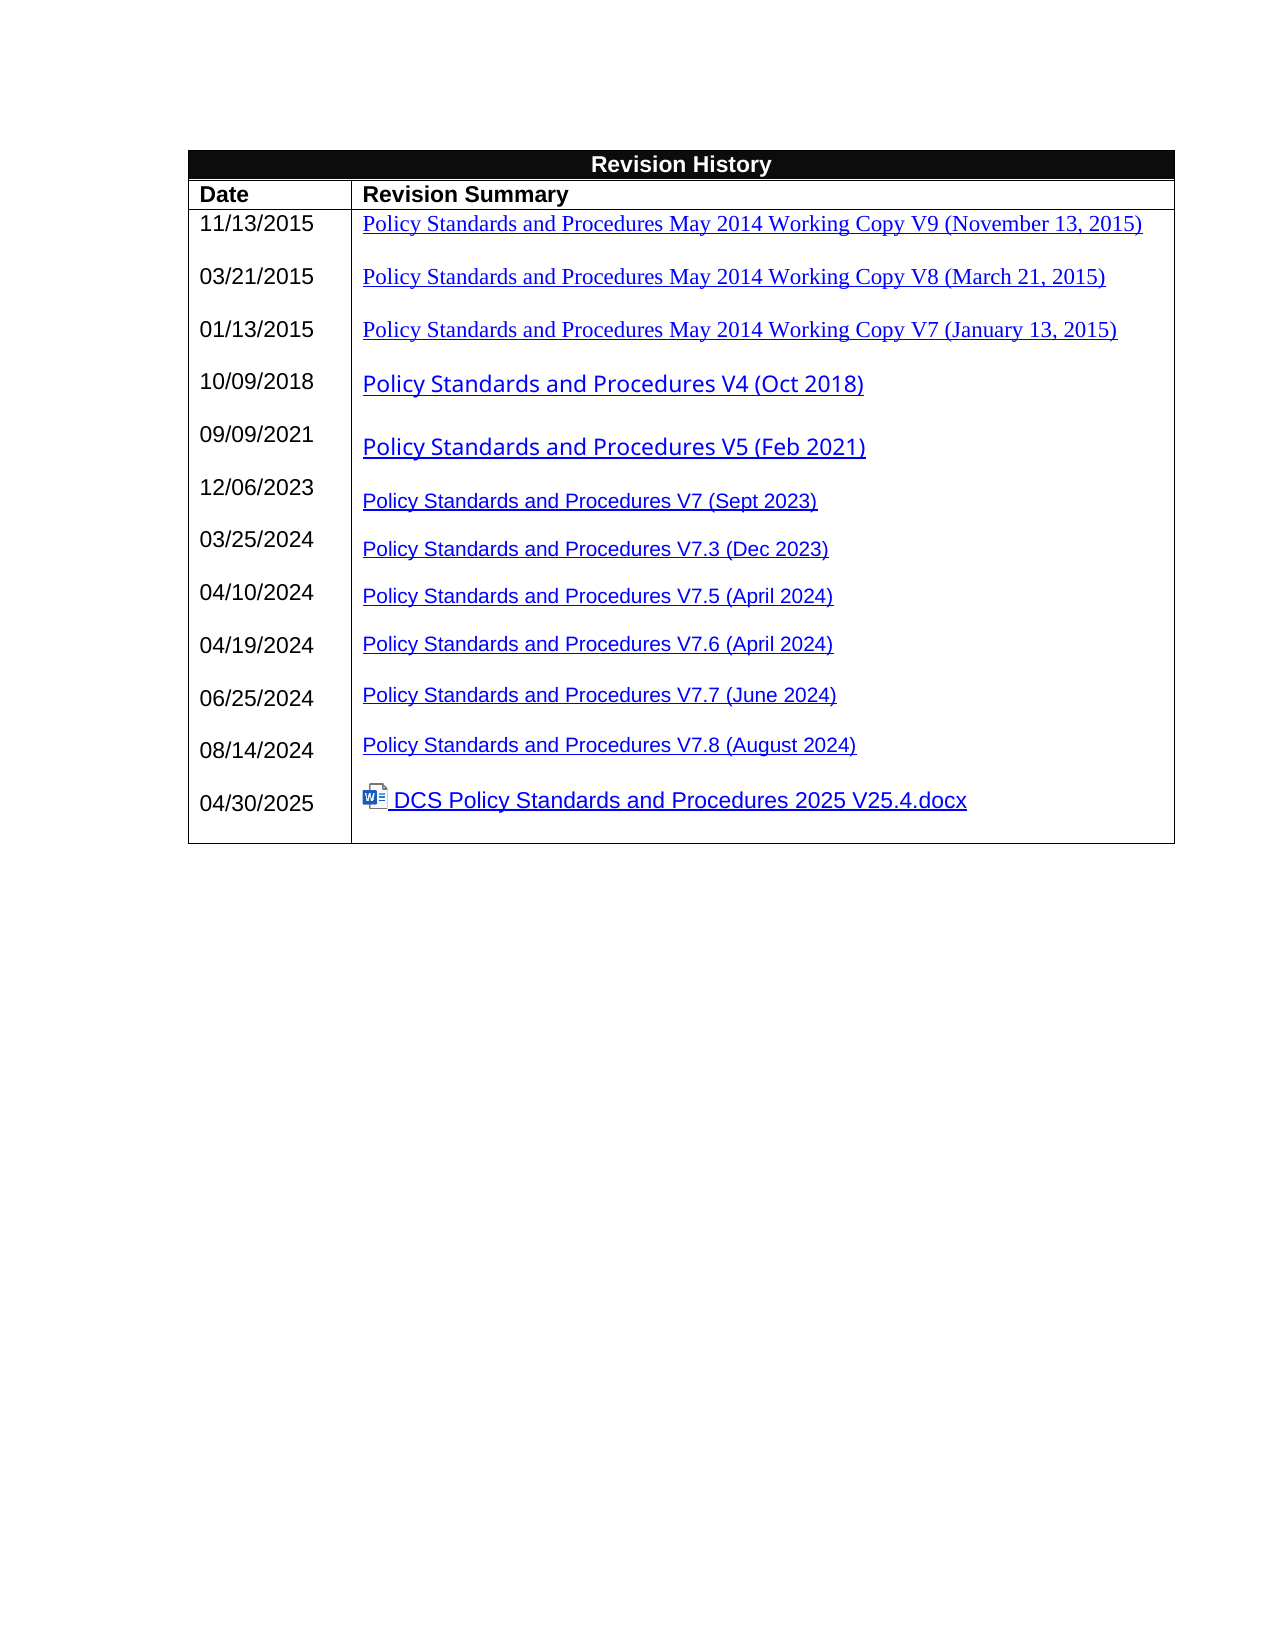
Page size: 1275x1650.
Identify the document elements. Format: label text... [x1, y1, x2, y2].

table_cell Policy Standards and Procedures May 2014 Working Copy V9 (November 13, 2015) Policy Standards and Procedures May 2014 Working Copy V8 (March 21, 2015) Policy Standards and Procedures May 2014 Working Copy V7 (January 13, 2015) Policy Standards and Procedures V4 (Oct 2018) Policy Standards and Procedures V5 (Feb 2021) Policy Standards and Procedures V7 (Sept 2023) Policy Standards and Procedures V7.3 (Dec 2023) Policy Standards and Procedures V7.5 (April 2024) Policy Standards and Procedures V7.6 (April 2024) Policy Standards and Procedures V7.7 (June 2024) Policy Standards and Procedures V7.8 (August 2024) DCS Policy Standards and Procedures 2025 V25.4.docx [352, 210, 1174, 843]
picture [362, 783, 388, 809]
table_cell Date [189, 181, 351, 209]
table_cell Revision Summary [352, 181, 1174, 209]
table_header Revision History [189, 151, 1174, 179]
table_cell 11/13/2015 03/21/2015 01/13/2015 10/09/2018 09/09/2021 12/06/2023 03/25/2024 04/10/2024 04/19/2024 06/25/2024 08/14/2024 04/30/2025 [189, 210, 351, 843]
